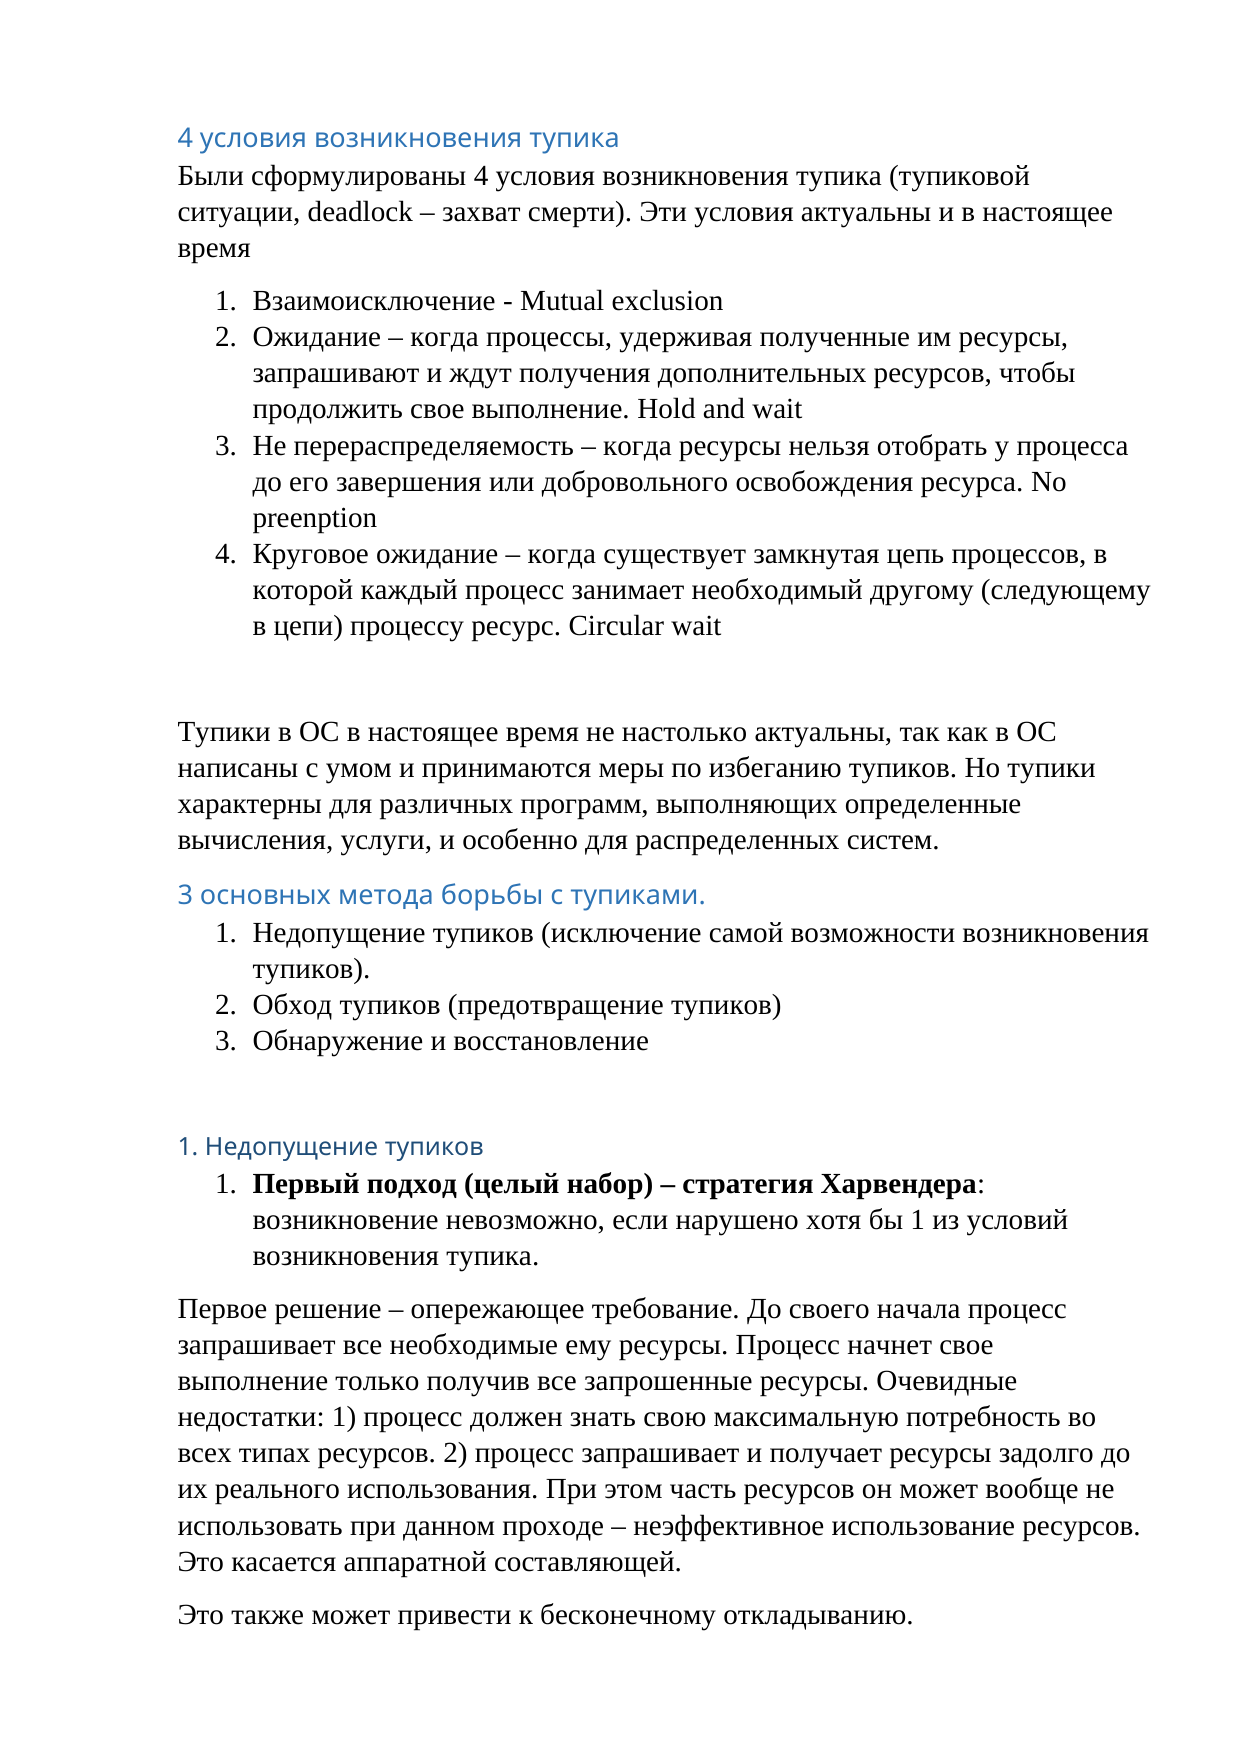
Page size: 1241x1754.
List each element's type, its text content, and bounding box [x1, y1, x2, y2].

list Круговое ожидание – когда существует замкнутая цепь процессов, в которой каждый процесс занимает необходимый другому (следующему в цепи) процессу ресурс. Circular wait [215, 536, 1152, 642]
text Были сформулированы 4 условия возникновения тупика (тупиковой ситуации, deadlock – захват смерти). Эти условия актуальны и в настоящее время [177, 158, 1152, 264]
list Не перераспределяемость – когда ресурсы нельзя отобрать у процесса до его завершения или добровольного освобождения ресурса. No preenption [215, 428, 1152, 533]
subtitle 4 условия возникновения тупика [177, 118, 1152, 155]
text Это также может привести к бесконечному откладыванию. [177, 1597, 1152, 1630]
list Недопущение тупиков (исключение самой возможности возникновения тупиков). [215, 915, 1152, 985]
subtitle 1. Недопущение тупиков [177, 1129, 1152, 1163]
subtitle 3 основных метода борьбы с тупиками. [177, 875, 1152, 912]
text Первое решение – опережающее требование. До своего начала процесс запрашивает все необходимые ему ресурсы. Процесс начнет свое выполнение только получив все запрошенные ресурсы. Очевидные недостатки: 1) процесс должен знать свою максимальную потребность во всех типах ресурсов. 2) процесс запрашивает и получает ресурсы задолго до их реального использования. При этом часть ресурсов он может вообще не использовать при данном проходе – неэффективное использование ресурсов. Это касается аппаратной составляющей. [177, 1291, 1152, 1577]
list Обнаружение и восстановление [215, 1023, 1152, 1057]
text Тупики в ОС в настоящее время не настолько актуальны, так как в ОС написаны с умом и принимаются меры по избеганию тупиков. Но тупики характерны для различных программ, выполняющих определенные вычисления, услуги, и особенно для распределенных систем. [177, 714, 1152, 856]
list Ожидание – когда процессы, удерживая полученные им ресурсы, запрашивают и ждут получения дополнительных ресурсов, чтобы продолжить свое выполнение. Hold and wait [215, 319, 1152, 425]
list Первый подход (целый набор) – стратегия Харвендера: возникновение невозможно, если нарушено хотя бы 1 из условий возникновения тупика. [215, 1166, 1152, 1272]
list Взаимоисключение - Mutual exclusion [215, 283, 1152, 317]
list Обход тупиков (предотвращение тупиков) [215, 987, 1152, 1021]
